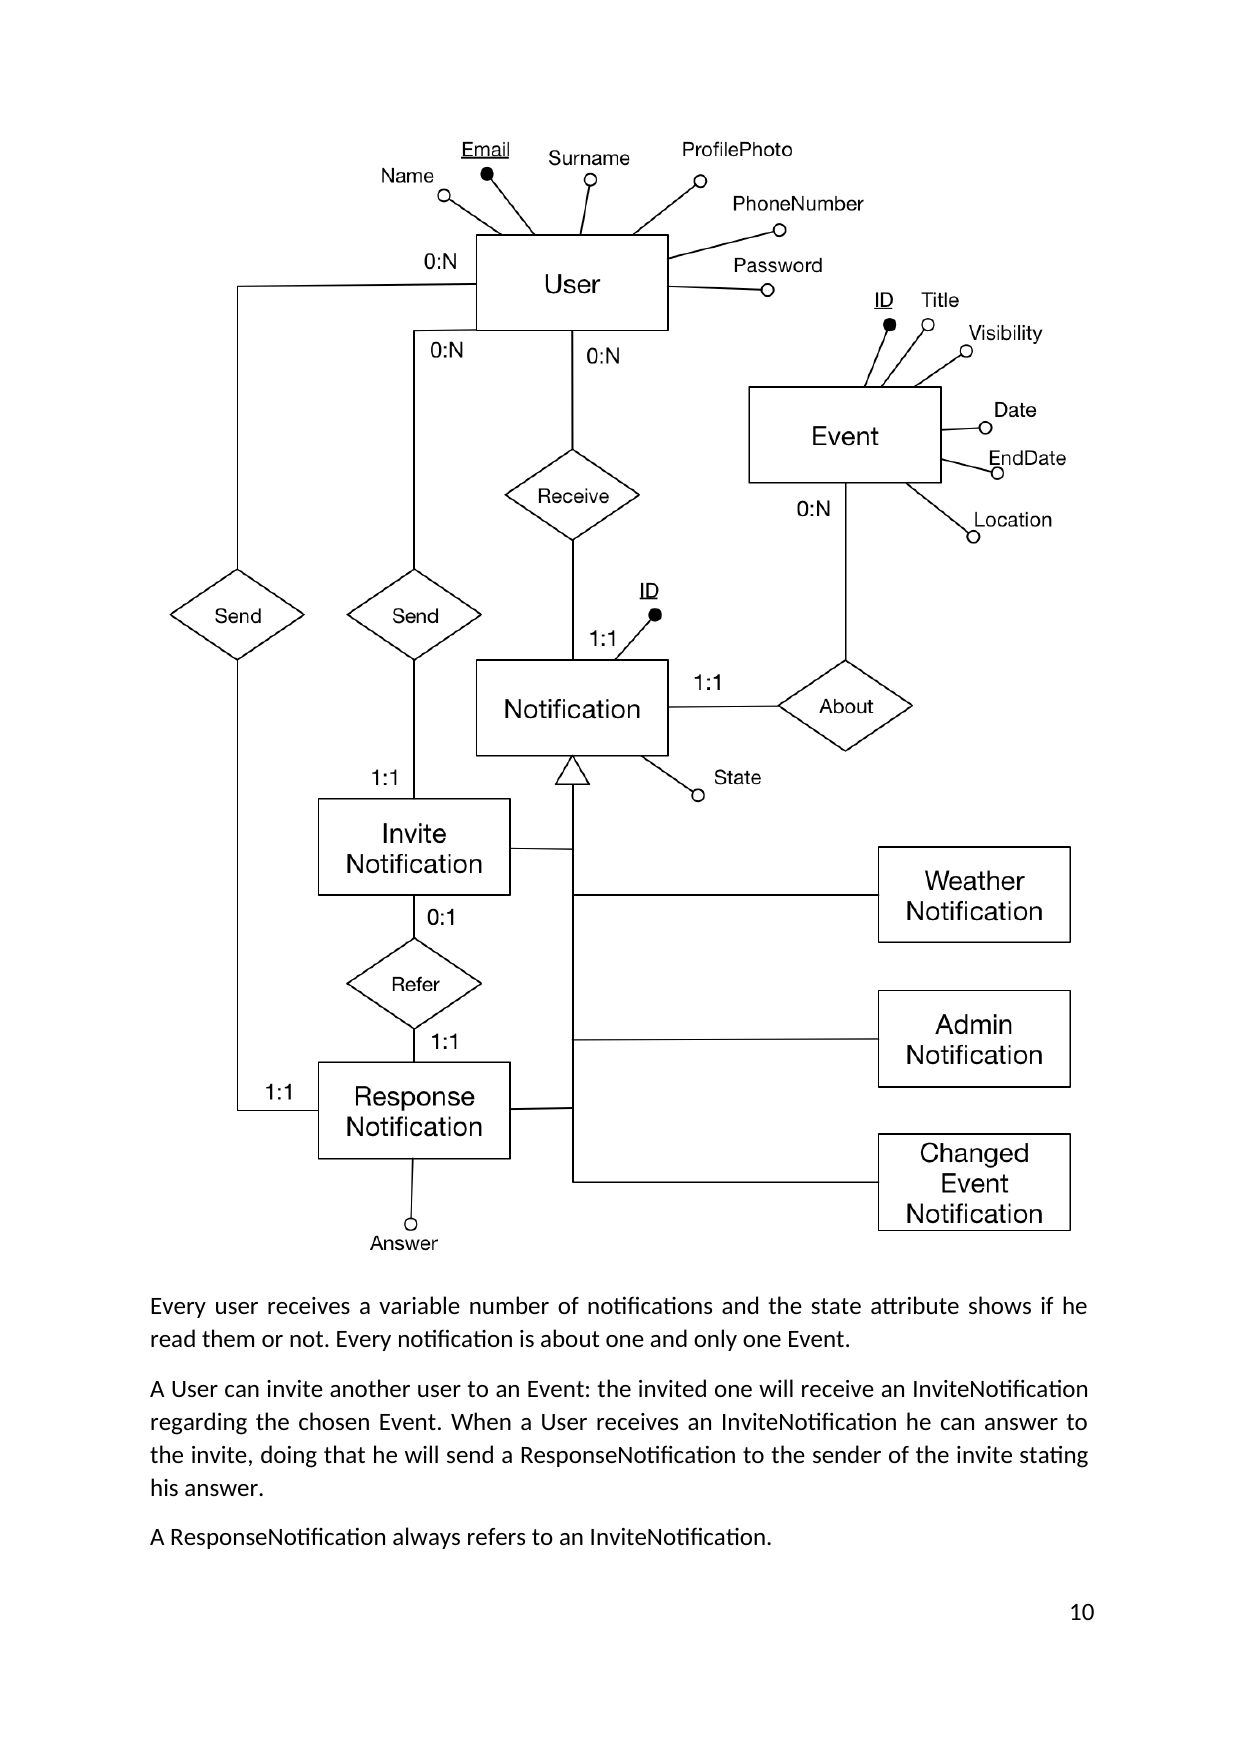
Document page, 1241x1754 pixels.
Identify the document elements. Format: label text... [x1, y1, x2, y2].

text Every user receives a variable number of notifications and the state attribute shows if he read them or not. Every notification is about one and only one Event. [150, 1290, 1090, 1354]
picture [150, 112, 1091, 1280]
text A User can invite another user to an Event: the invited one will receive an InviteNotification regarding the chosen Event. When a User receives an InviteNotification he can answer to the invite, doing that he will send a ResponseNotification to the sender of the invite stating his answer. [150, 1373, 1090, 1502]
text A ResponseNotification always refers to an InviteNotification. [150, 1521, 1090, 1552]
